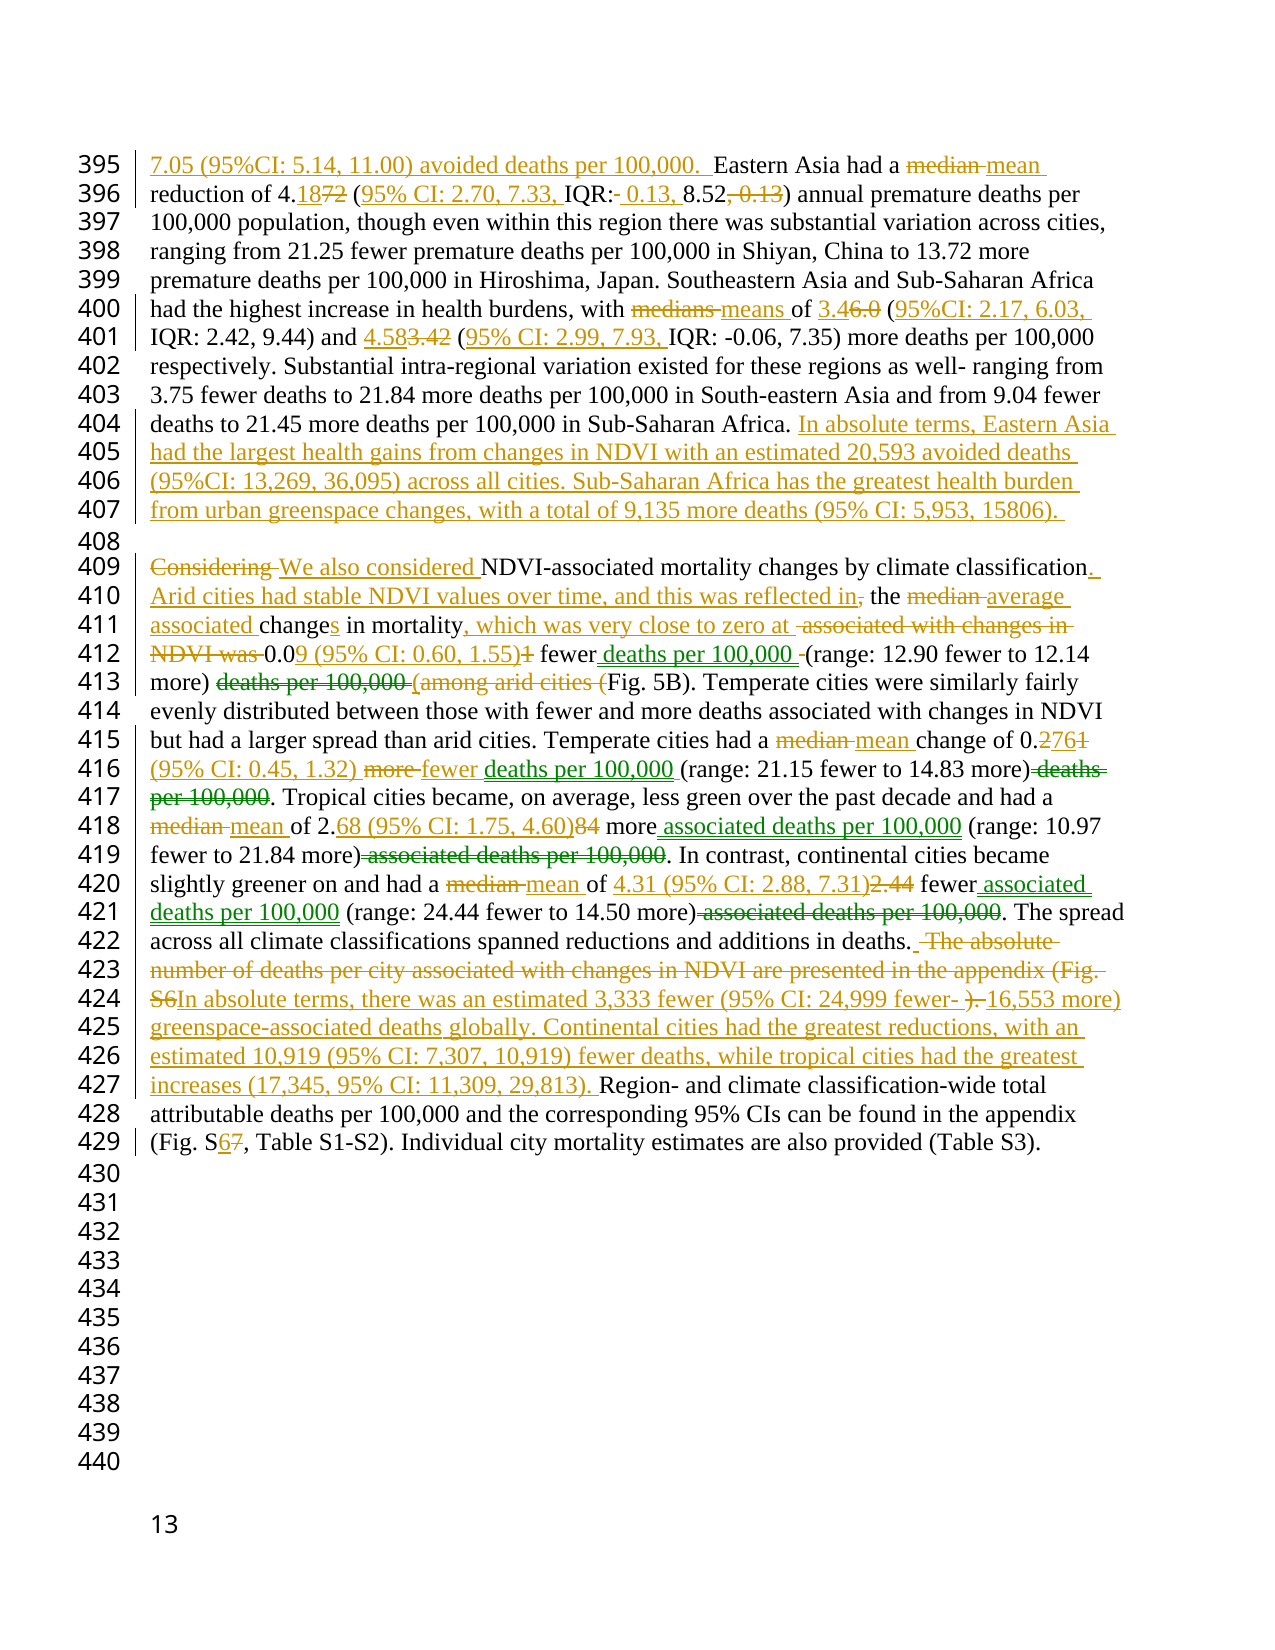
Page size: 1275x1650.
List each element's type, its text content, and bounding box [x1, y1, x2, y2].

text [150, 150, 1125, 524]
text NDVI-associated mortality changes by climate classification the change in mortality0.0 fewer(range: 12.90 fewer to 12.14 more) Fig. 5B). Temperate cities were similarly fairly evenly distributed between those with fewer and more deaths associated with changes in NDVI but had a larger spread than arid cities. Temperate cities had a change of 0. (range: 21.15 fewer to 14.83 more). Tropical cities became, on average, less green over the past decade and had a of 2. more (range: 10.97 fewer to 21.84 more). In contrast, continental cities became slightly greener on and had a of fewer (range: 24.44 fewer to 14.50 more). The spread across all climate classifications spanned reductions and additions in deaths.Region- and climate classification-wide total attributable deaths per 100,000 and the corresponding 95% CIs can be found in the appendix (Fig. S, Table S1-S2). Individual city mortality estimates are also provided (Table S3). [150, 552, 1125, 1156]
